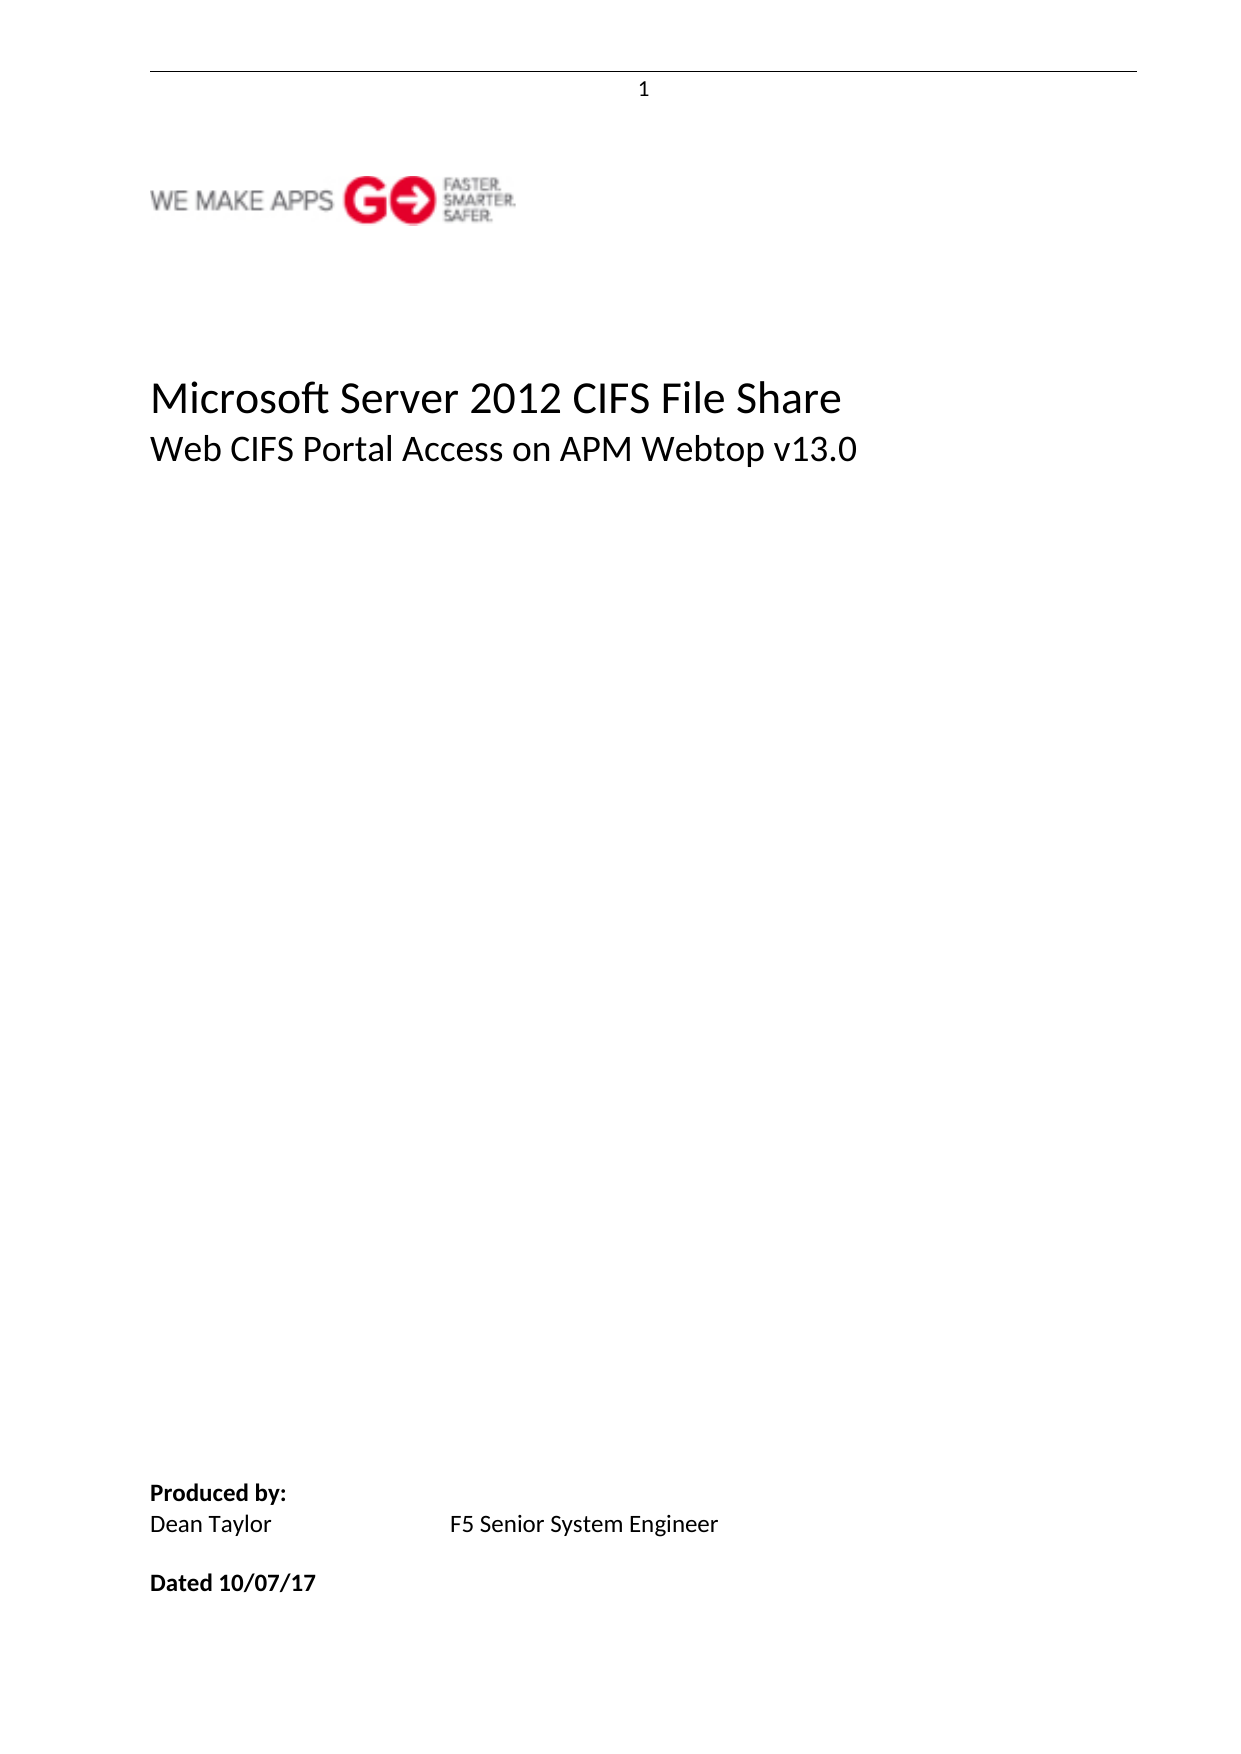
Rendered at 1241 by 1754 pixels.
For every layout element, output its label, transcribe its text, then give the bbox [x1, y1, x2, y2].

text Web CIFS Portal Access on APM Webtop v13.0 [150, 425, 1137, 471]
text Dean Taylor F5 Senior System Engineer [150, 1508, 1137, 1538]
text Microsoft Server 2012 CIFS File Share [150, 369, 1137, 425]
text Produced by: [150, 1477, 1137, 1508]
picture [150, 176, 516, 226]
text Dated 10/07/17 [150, 1567, 1137, 1597]
